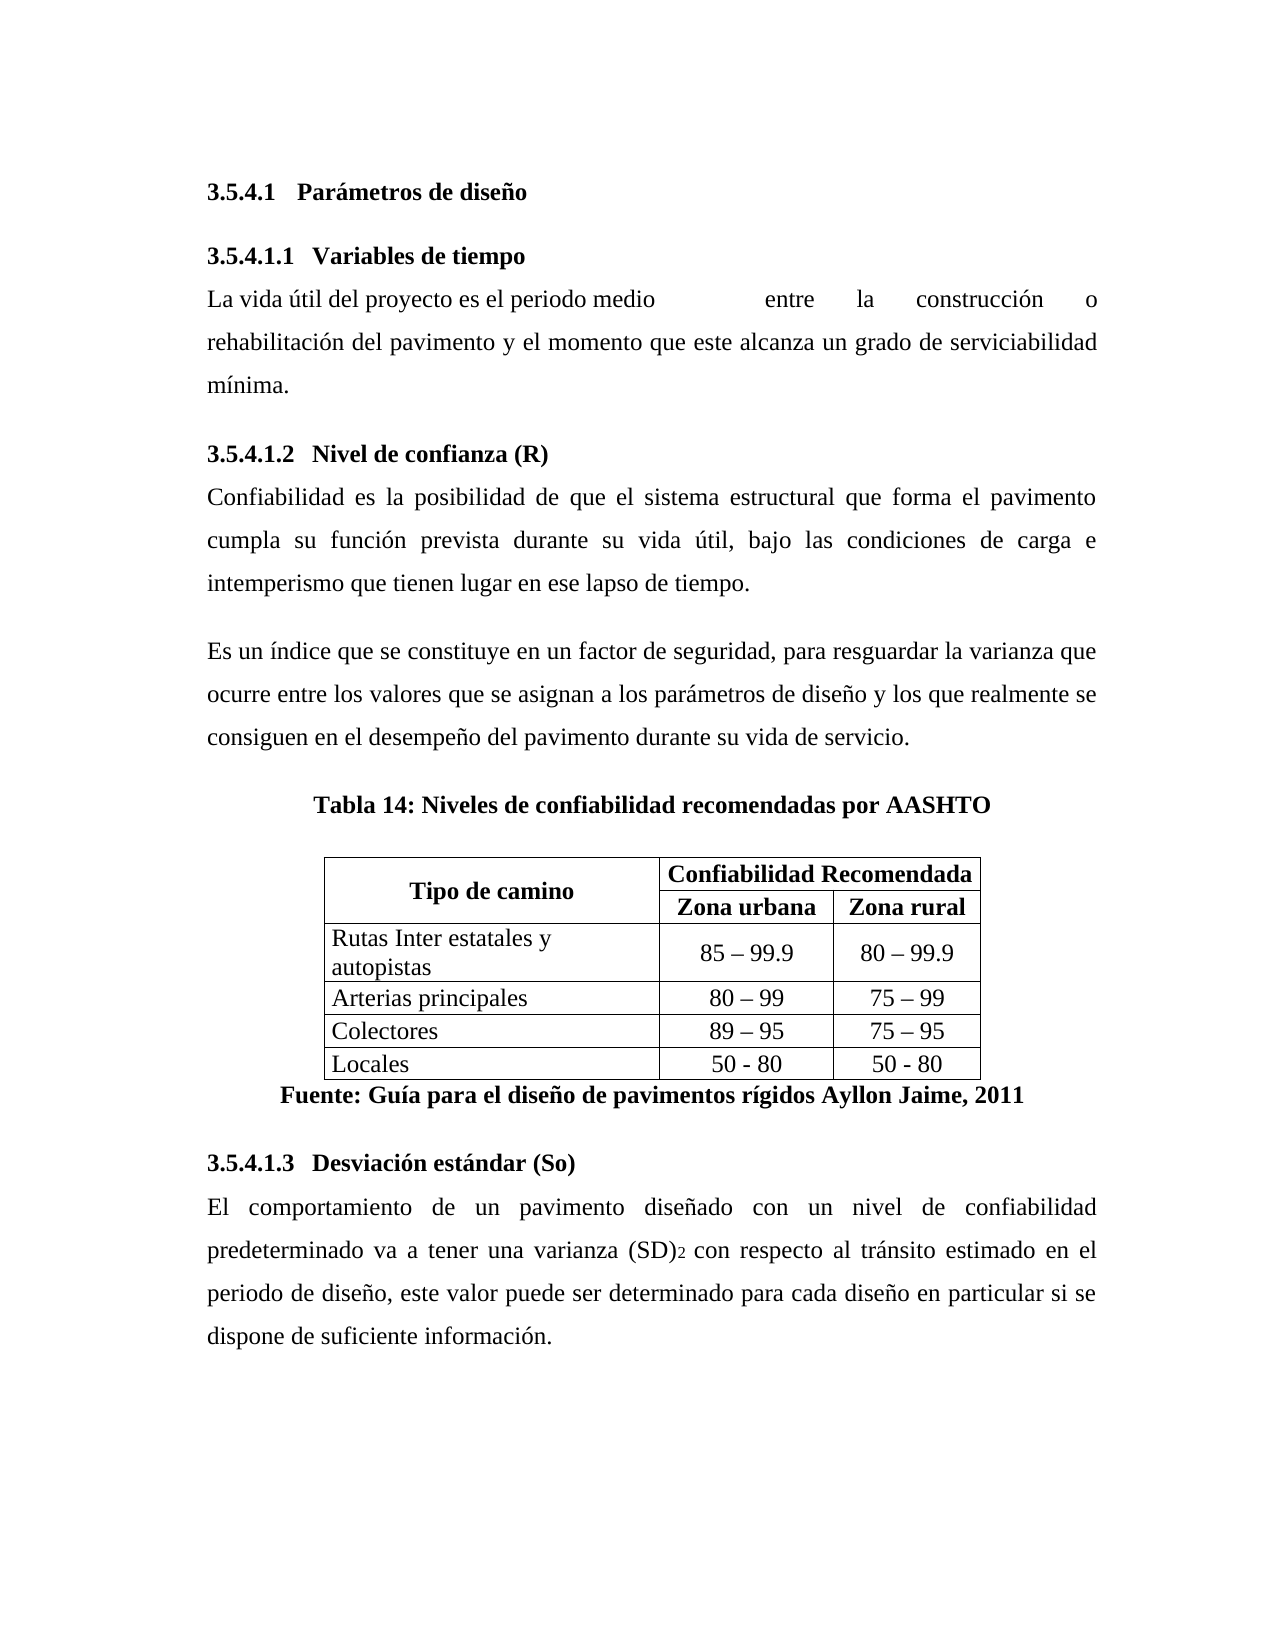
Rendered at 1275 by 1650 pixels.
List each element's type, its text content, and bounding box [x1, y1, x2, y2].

subtitle Parámetros de diseño [207, 177, 1098, 206]
table_header Confiabilidad Recomendada [660, 858, 980, 889]
table_cell Arterias principales [325, 982, 659, 1014]
table_cell 80 – 99 [660, 982, 833, 1014]
text El comportamiento de un pavimento diseñado con un nivel de confiabilidad predeterminado va a tener una varianza (SD)2 con respecto al tránsito estimado en el periodo de diseño, este valor puede ser determinado para cada diseño en particular si se dispone de suficiente información. [207, 1192, 1098, 1350]
table_header Tipo de camino [325, 858, 659, 922]
table_cell 50 - 80 [660, 1048, 833, 1079]
table_cell 75 – 99 [834, 982, 980, 1014]
table_cell 50 - 80 [834, 1048, 980, 1079]
text Fuente: Guía para el diseño de pavimentos rígidos Ayllon Jaime, 2011 [207, 1080, 1098, 1109]
text Es un índice que se constituye en un factor de seguridad, para resguardar la varianza que ocurre entre los valores que se asignan a los parámetros de diseño y los que realmente se consiguen en el desempeño del pavimento durante su vida de servicio. [207, 636, 1098, 751]
table_cell 85 – 99.9 [660, 924, 833, 981]
text La vida útil del proyecto es el periodo medio entre la construcción o rehabilitación del pavimento y el momento que este alcanza un grado de serviciabilidad mínima. [207, 284, 1098, 399]
table_cell 75 – 95 [834, 1015, 980, 1047]
table_cell Rutas Inter estatales y autopistas [325, 924, 659, 981]
text Confiabilidad es la posibilidad de que el sistema estructural que forma el pavimento cumpla su función prevista durante su vida útil, bajo las condiciones de carga e intemperismo que tienen lugar en ese lapso de tiempo. [207, 482, 1098, 597]
subtitle Variables de tiempo [207, 241, 1098, 270]
table_cell 89 – 95 [660, 1015, 833, 1047]
table_cell 80 – 99.9 [834, 924, 980, 981]
table_cell Zona rural [834, 891, 980, 922]
table_cell Colectores [325, 1015, 659, 1047]
text Tabla 14: Niveles de confiabilidad recomendadas por AASHTO [207, 791, 1098, 819]
subtitle Nivel de confianza (R) [207, 439, 1098, 467]
subtitle Desviación estándar (So) [207, 1148, 1098, 1177]
table_cell Zona urbana [660, 891, 833, 922]
table_cell Locales [325, 1048, 659, 1079]
